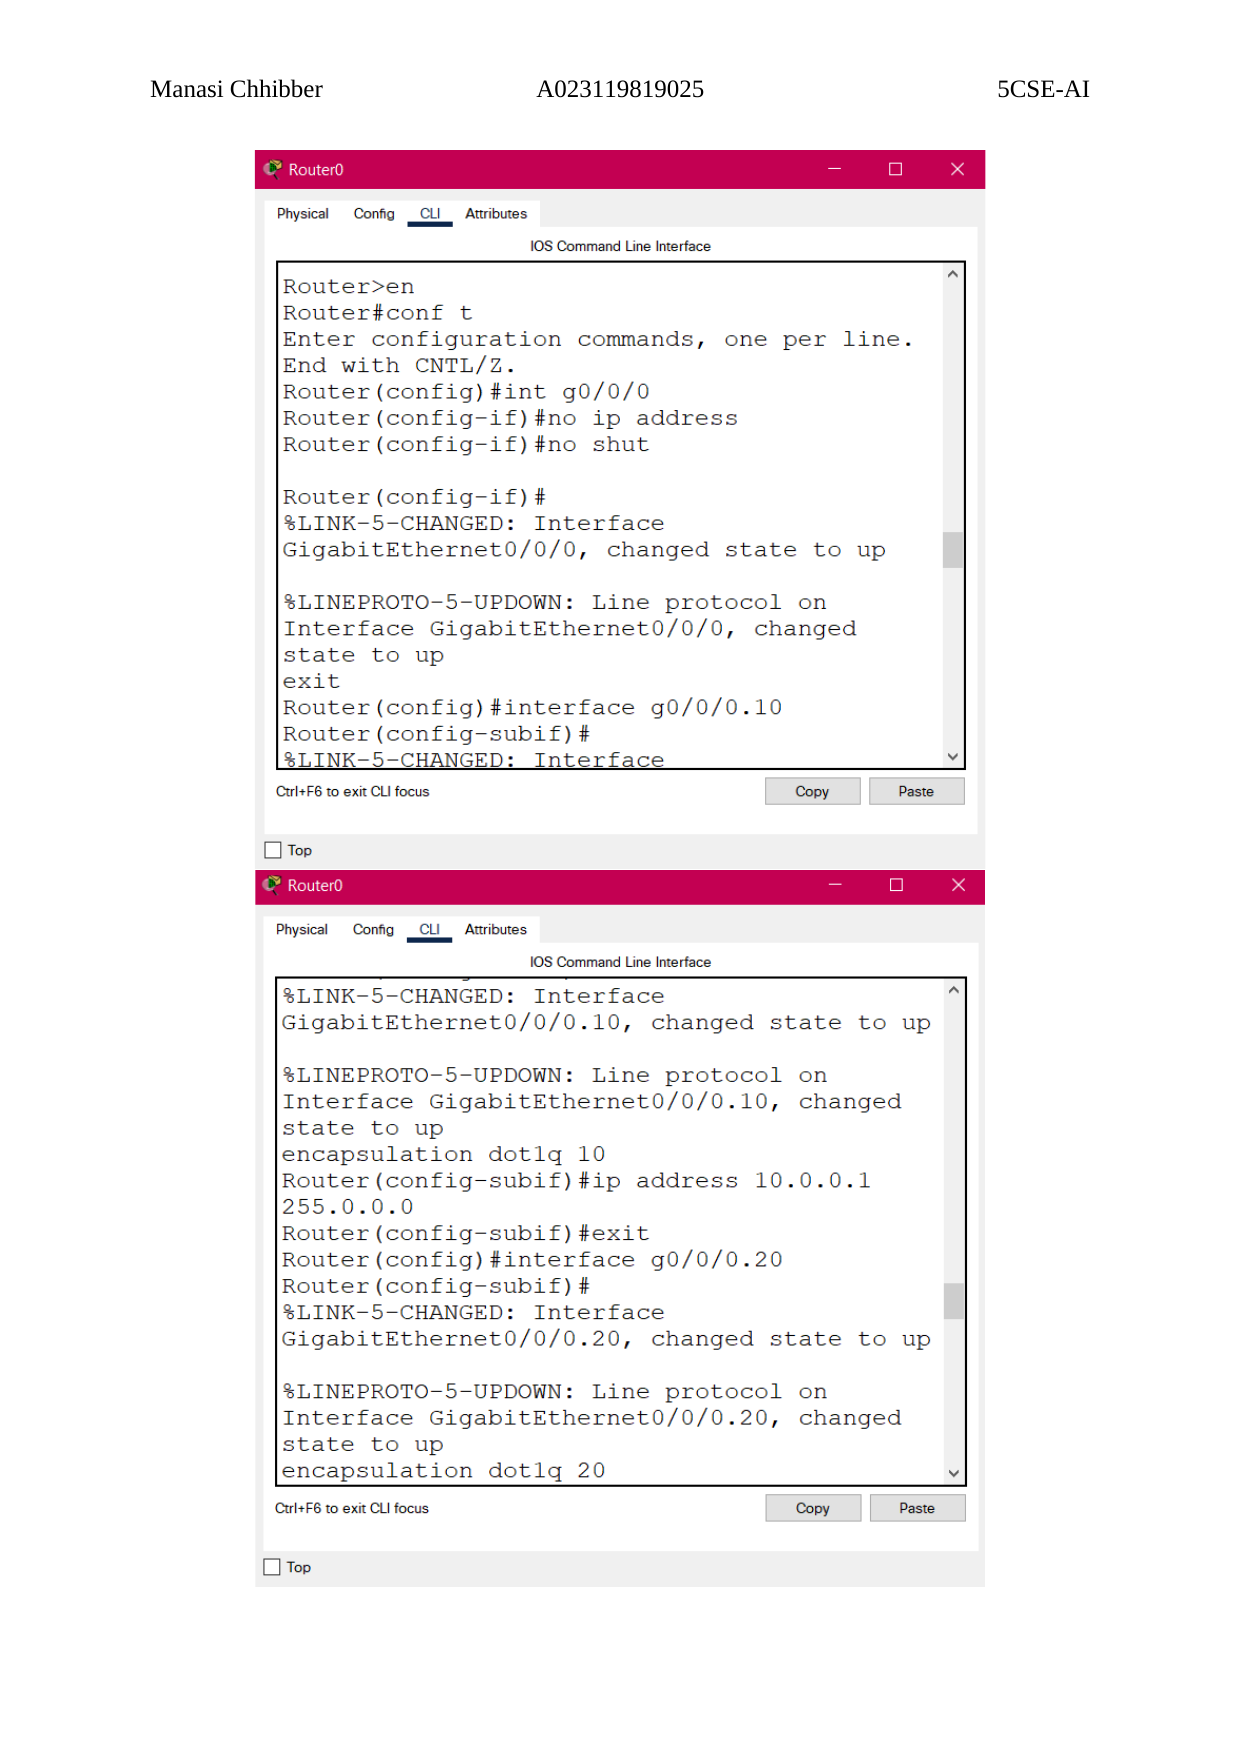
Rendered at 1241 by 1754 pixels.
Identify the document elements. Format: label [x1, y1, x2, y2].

picture [255, 870, 985, 1587]
picture [254, 150, 986, 869]
